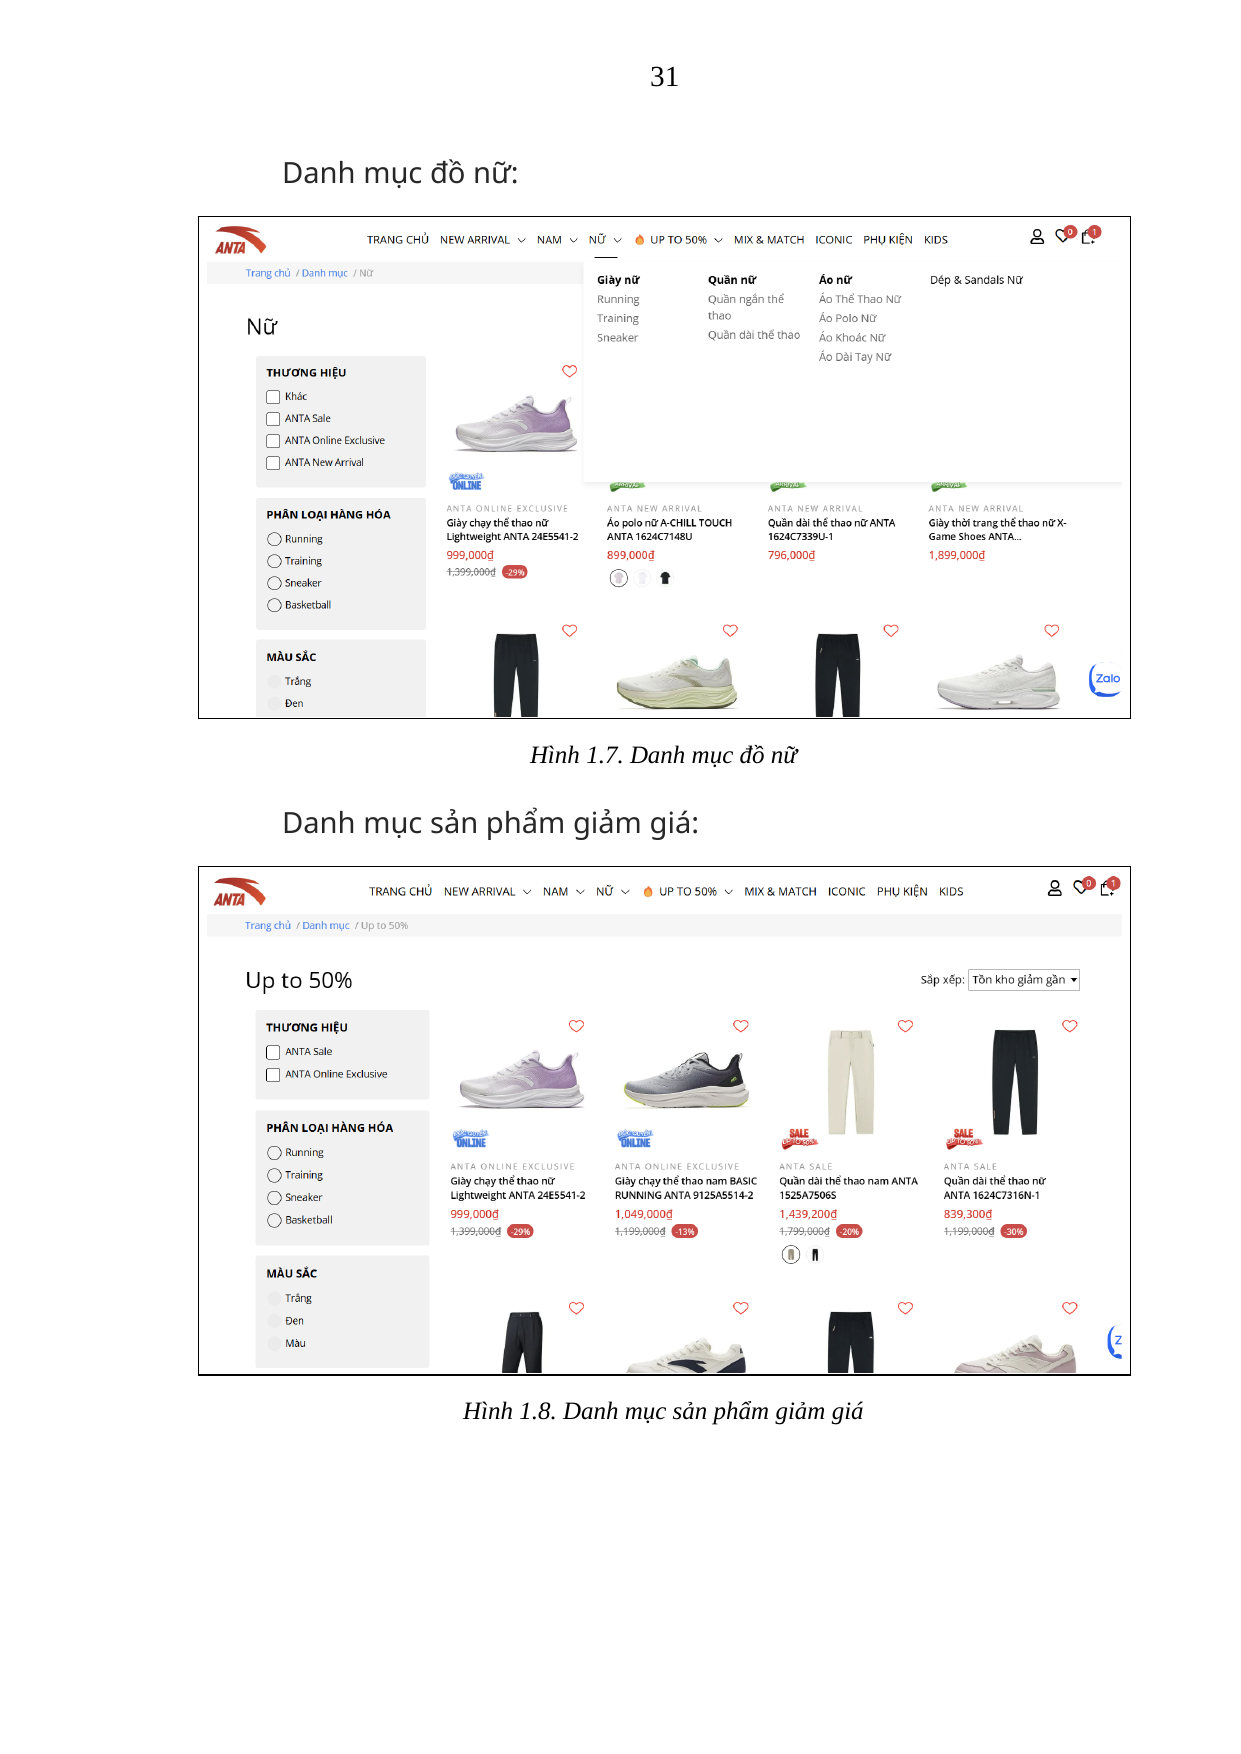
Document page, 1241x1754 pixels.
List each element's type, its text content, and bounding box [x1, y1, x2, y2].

text Danh mục sản phẩm giảm giá: [207, 802, 1122, 842]
text Danh mục đồ nữ: [207, 152, 1122, 192]
picture [207, 869, 1122, 1373]
text Hình 1.7. Danh mục đồ nữ [207, 740, 1122, 768]
picture [207, 219, 1122, 717]
text Hình 1.8. Danh mục sản phẩm giảm giá [207, 1396, 1122, 1424]
